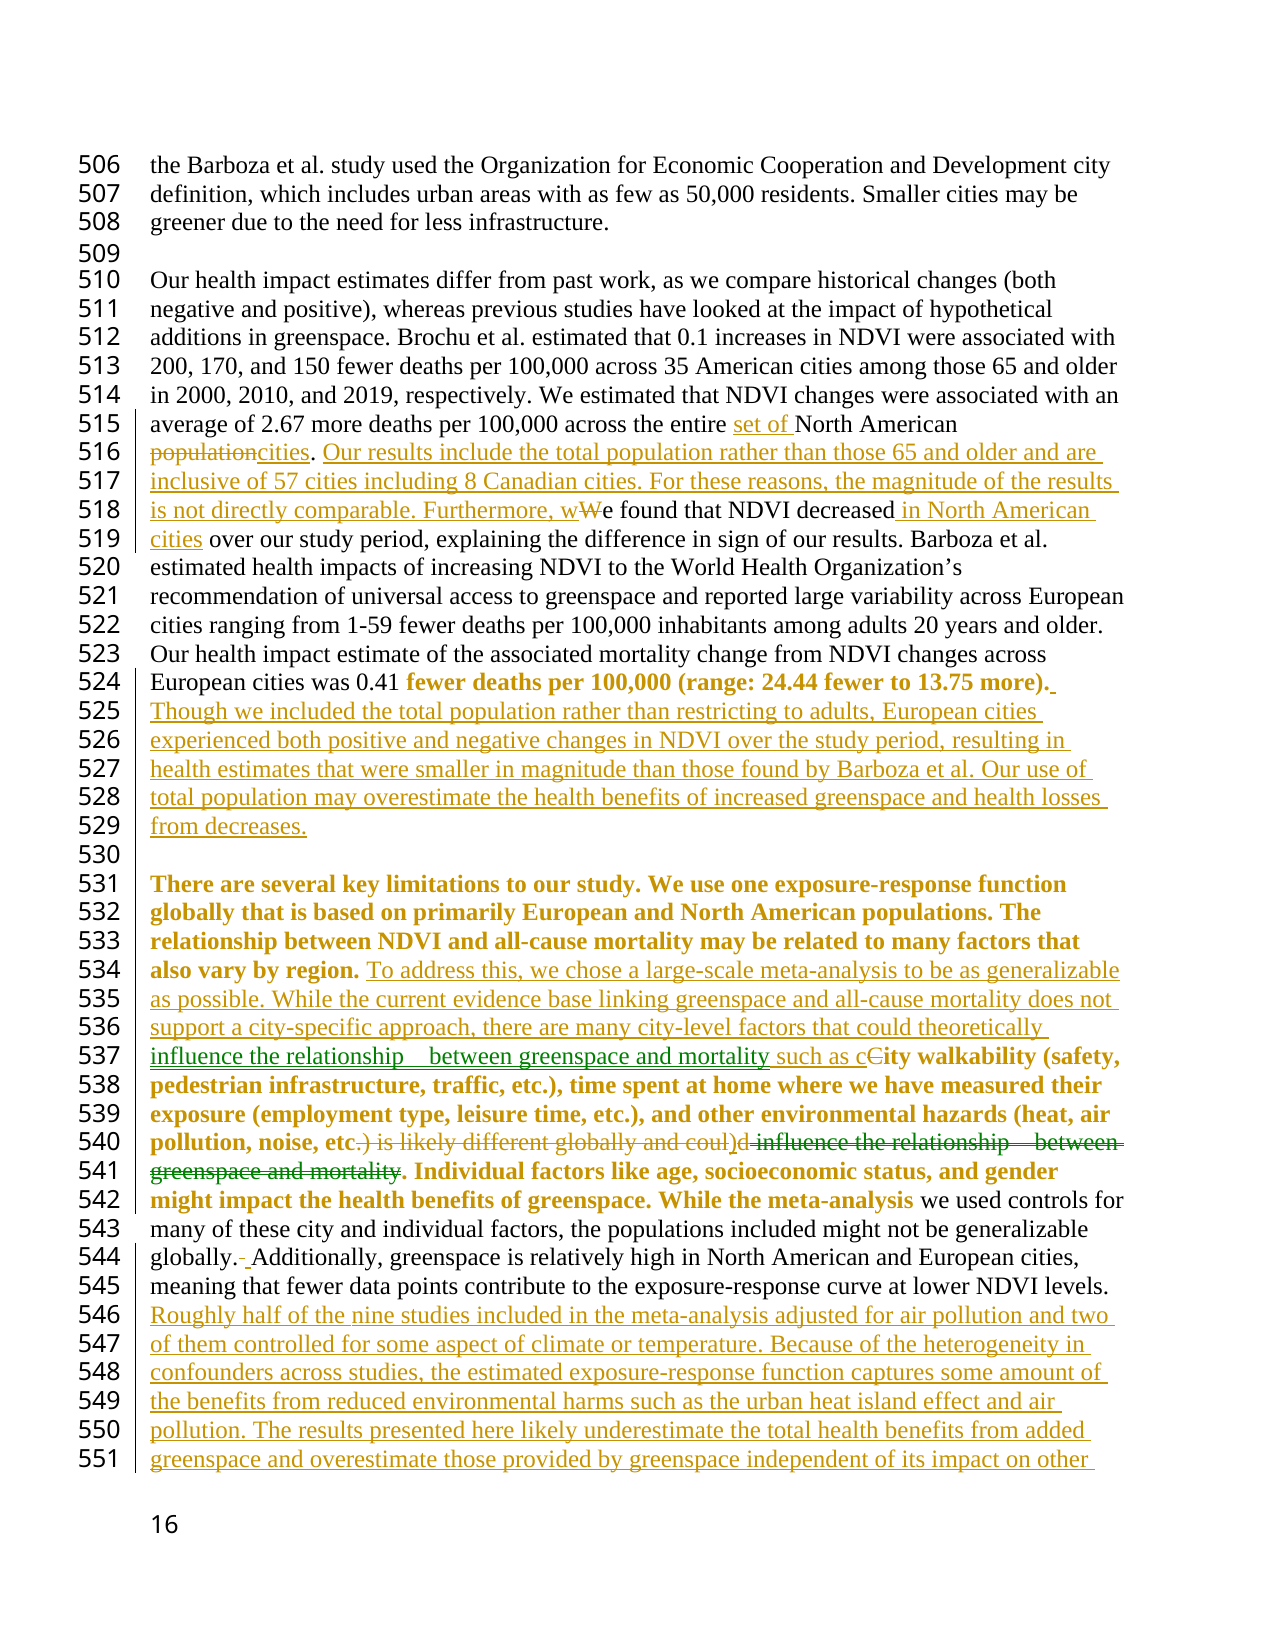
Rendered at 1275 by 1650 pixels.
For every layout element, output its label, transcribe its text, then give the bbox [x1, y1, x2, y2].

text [150, 150, 1125, 236]
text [150, 869, 1125, 1472]
text Our health impact estimates differ from past work, as we compare historical changes (both negative and positive), whereas previous studies have looked at the impact of hypothetical additions in greenspace. Brochu et al. estimated that 0.1 increases in NDVI were associated with 200, 170, and 150 fewer deaths per 100,000 across 35 American cities among those 65 and older in 2000, 2010, and 2019, respectively. We estimated that NDVI changes were associated with an average of 2.67 more deaths per 100,000 across the entire North American . e found that NDVI decreased over our study period, explaining the difference in sign of our results. Barboza et al. estimated health impacts of increasing NDVI to the World Health Organization’s recommendation of universal access to greenspace and reported large variability across European cities ranging from 1-59 fewer deaths per 100,000 inhabitants among adults 20 years and older. Our health impact estimate of the associated mortality change from NDVI changes across European cities was 0.41 fewer deaths per 100,000 (range: 24.44 fewer to 13.75 more). [150, 265, 1125, 840]
